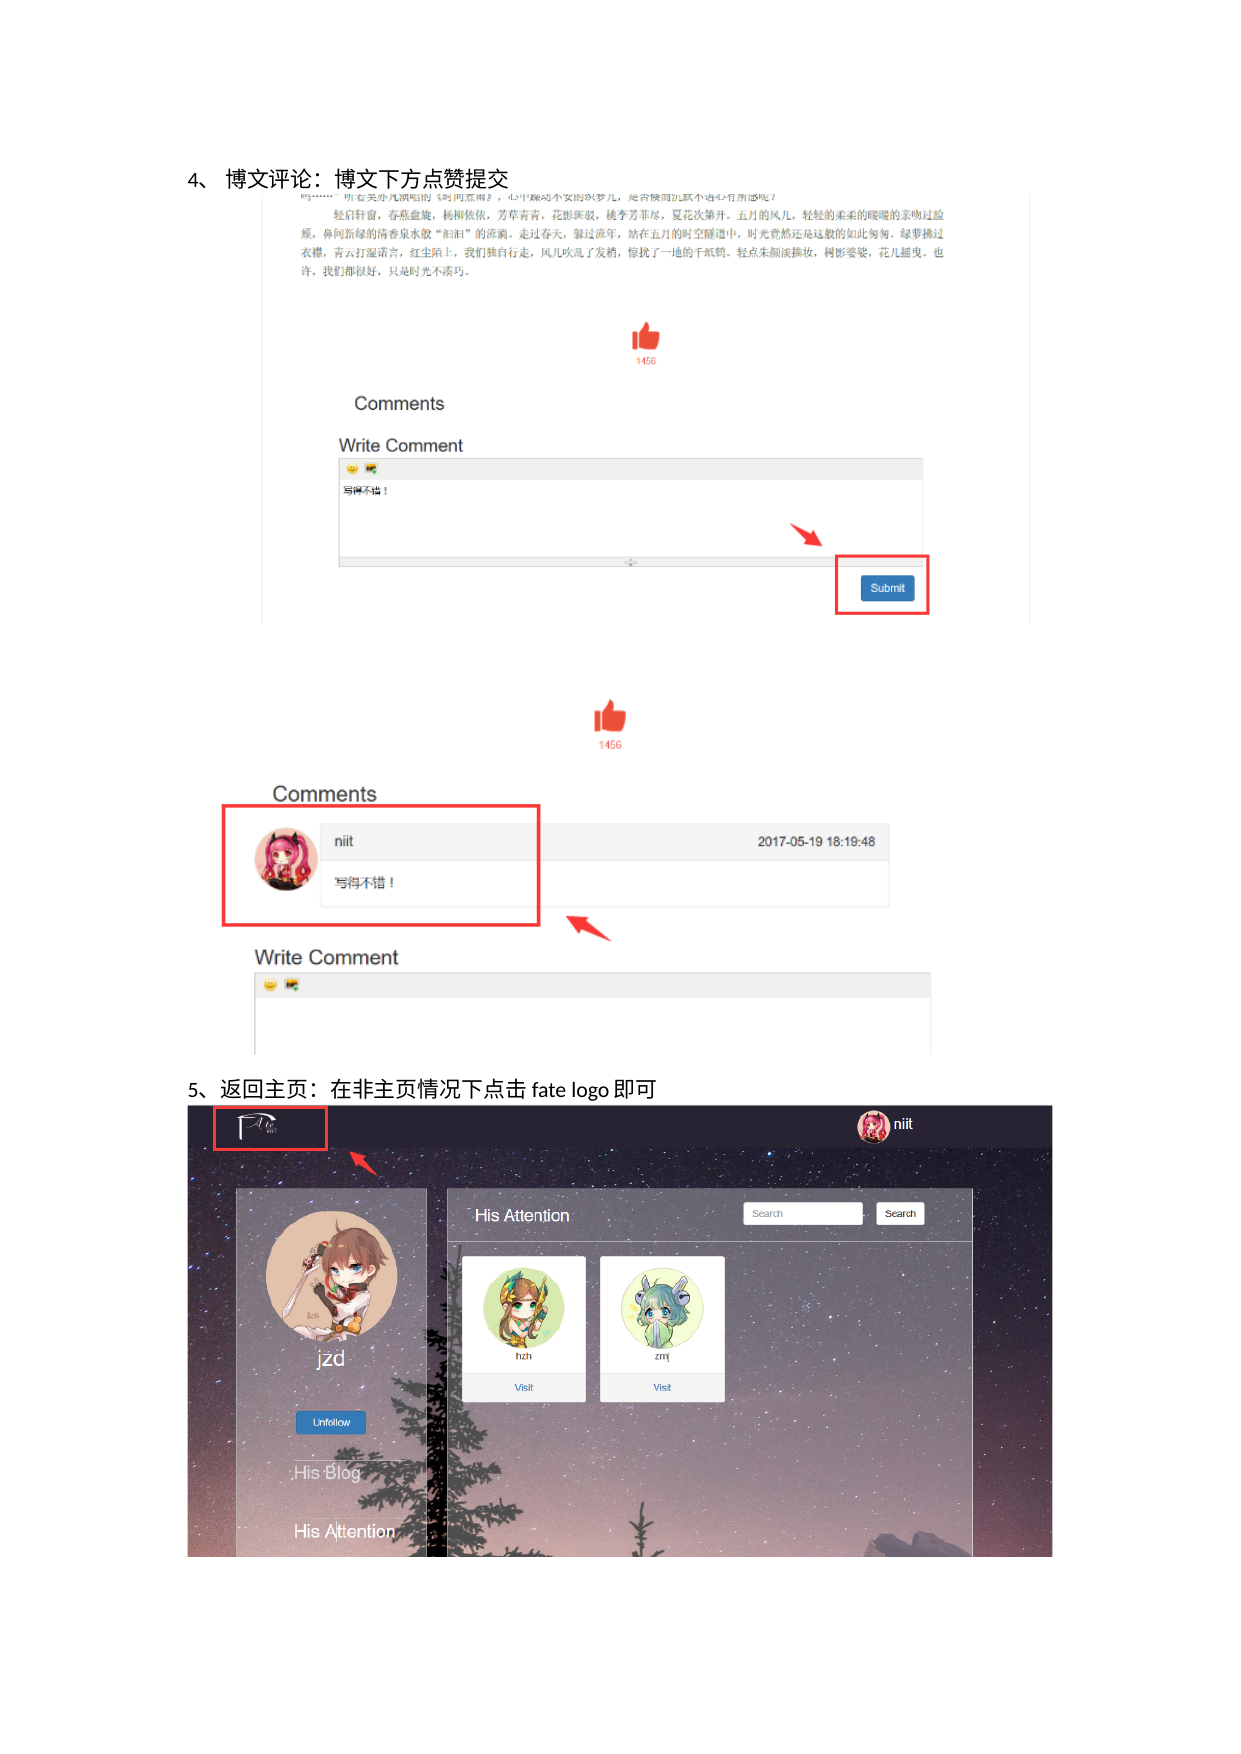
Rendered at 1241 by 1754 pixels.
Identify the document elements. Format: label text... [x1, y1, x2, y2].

text 5、返回主页：在非主页情况下点击 fate logo即可 [187, 1072, 1053, 1104]
list 博文评论：博文下方点赞提交 [187, 162, 1053, 194]
picture [187, 649, 1049, 1055]
picture [187, 194, 1034, 624]
picture [187, 1104, 1053, 1557]
